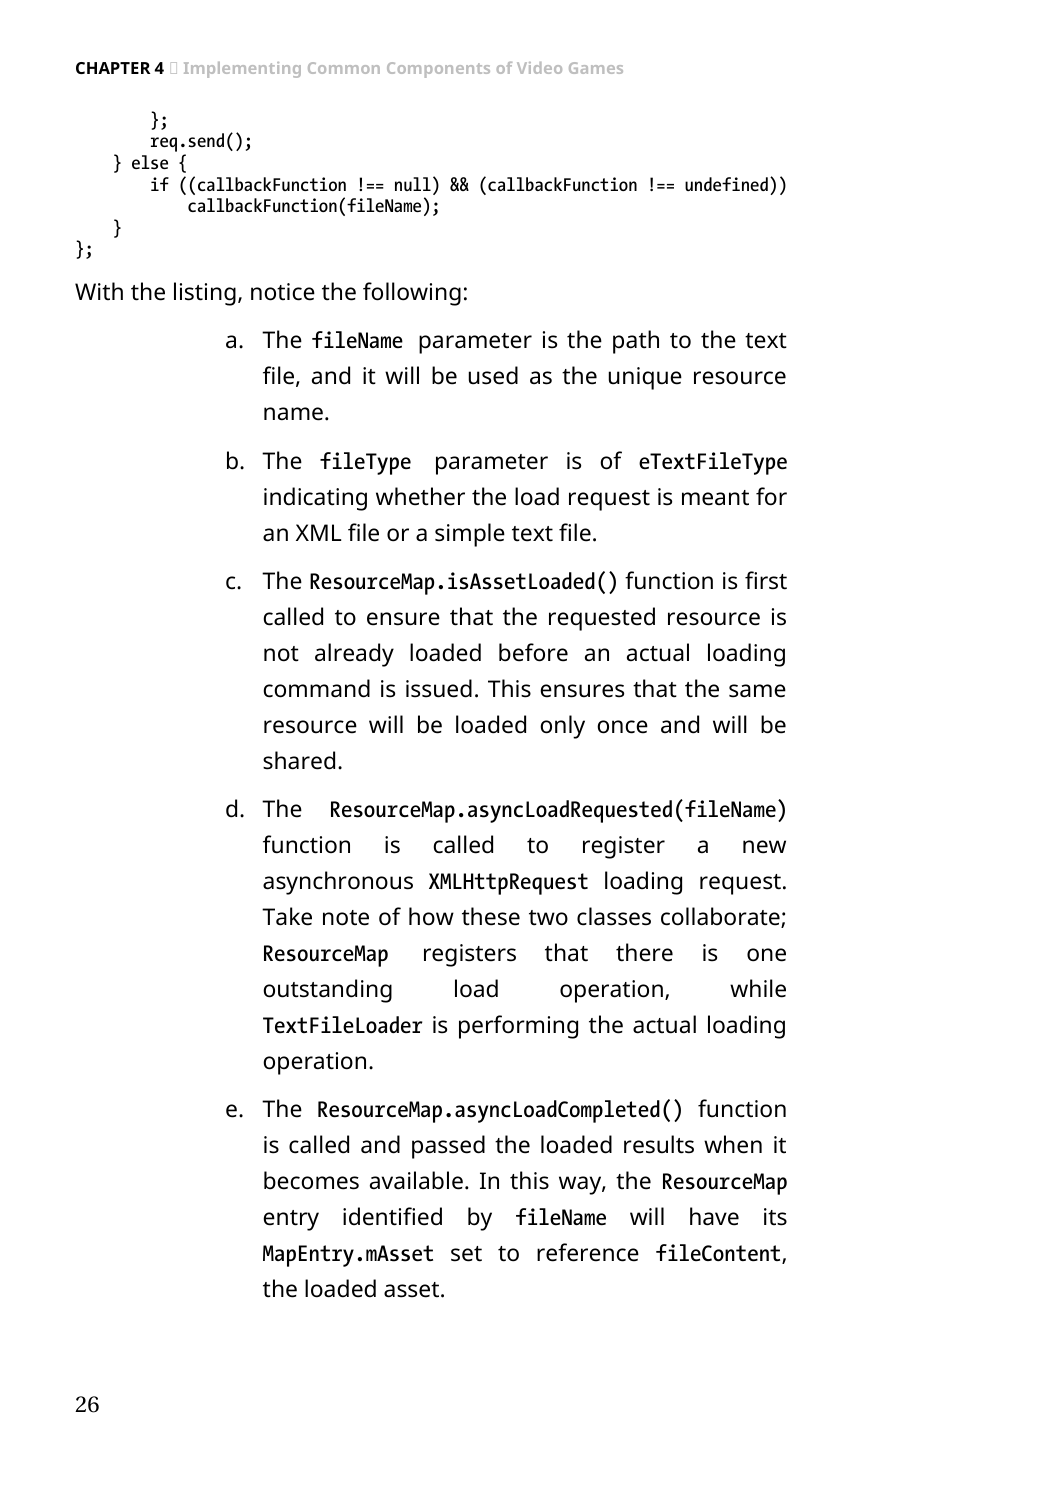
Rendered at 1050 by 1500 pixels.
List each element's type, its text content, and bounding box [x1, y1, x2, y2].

text } [75, 220, 937, 239]
text } else { [75, 156, 937, 174]
list The ResourceMap.asyncLoadRequested(fileName) function is called to register a new asynchronous XMLHttpRequest loading request. Take note of how these two classes collaborate; ResourceMap registers that there is one outstanding load operation, while TextFileLoader is performing the actual loading operation. [225, 793, 787, 1076]
text }; [75, 112, 937, 131]
text callbackFunction(fileName); [75, 199, 937, 217]
list The ResourceMap.asyncLoadCompleted() function is called and passed the loaded results when it becomes available. In this way, the ResourceMap entry identified by fileName will have its MapEntry.mAsset set to reference fileContent, the loaded asset. [225, 1093, 787, 1304]
text req.send(); [75, 134, 937, 153]
text }; [75, 242, 937, 261]
text With the listing, notice the following: [75, 276, 937, 307]
list The fileType parameter is of eTextFileType indicating whether the load request is meant for an XML file or a simple text file. [225, 445, 787, 548]
list The fileName parameter is the path to the text file, and it will be used as the unique resource name. [225, 324, 787, 427]
list The ResourceMap.isAssetLoaded() function is first called to ensure that the requested resource is not already loaded before an actual loading command is issued. This ensures that the same resource will be loaded only once and will be shared. [225, 565, 787, 776]
text if ((callbackFunction !== null) && (callbackFunction !== undefined)) [75, 177, 937, 196]
